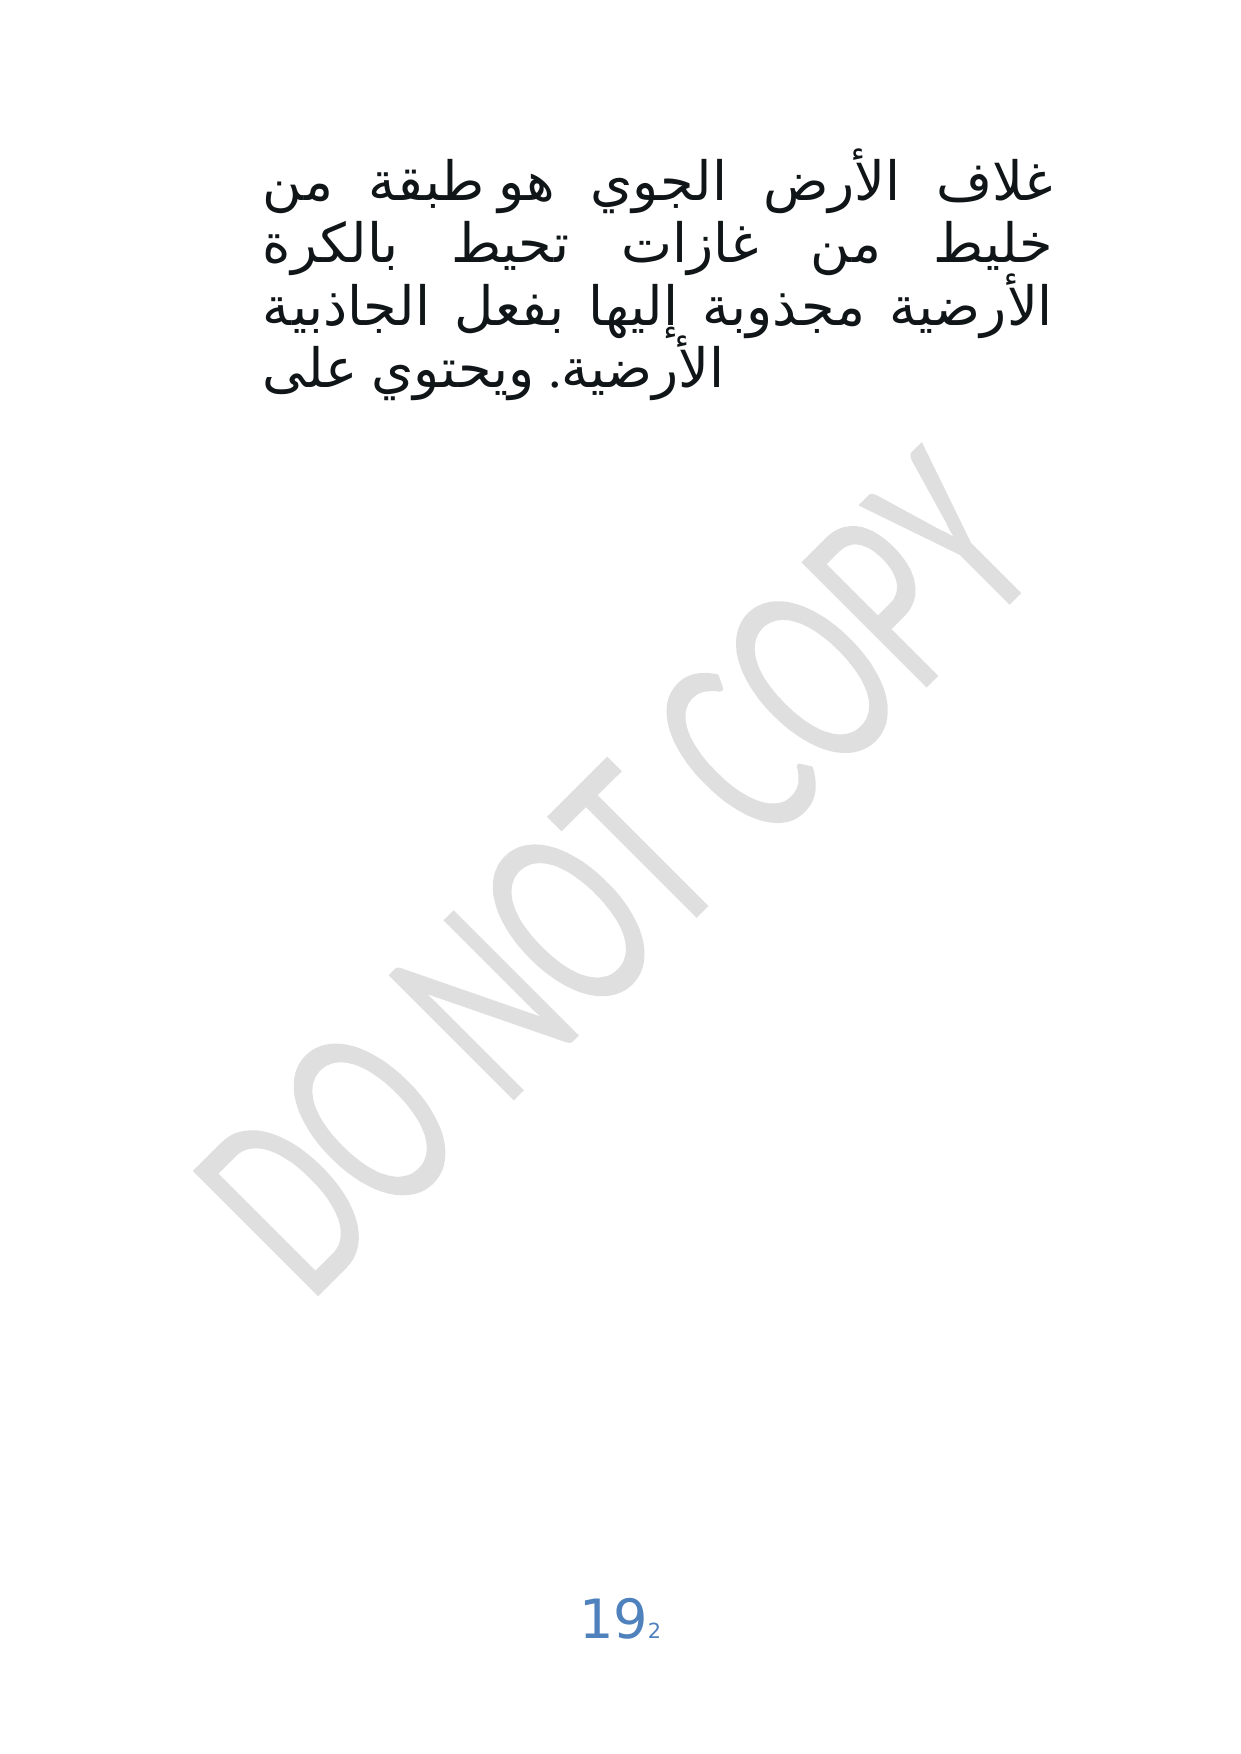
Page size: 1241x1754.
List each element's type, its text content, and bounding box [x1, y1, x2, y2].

text غلاف الأرض الجوي هو طبقة من خليط من غازات تحيط بالكرة الأرضية مجذوبة إليها بفعل الجاذبية الأرضية. ويحتوي على [262, 150, 1053, 399]
